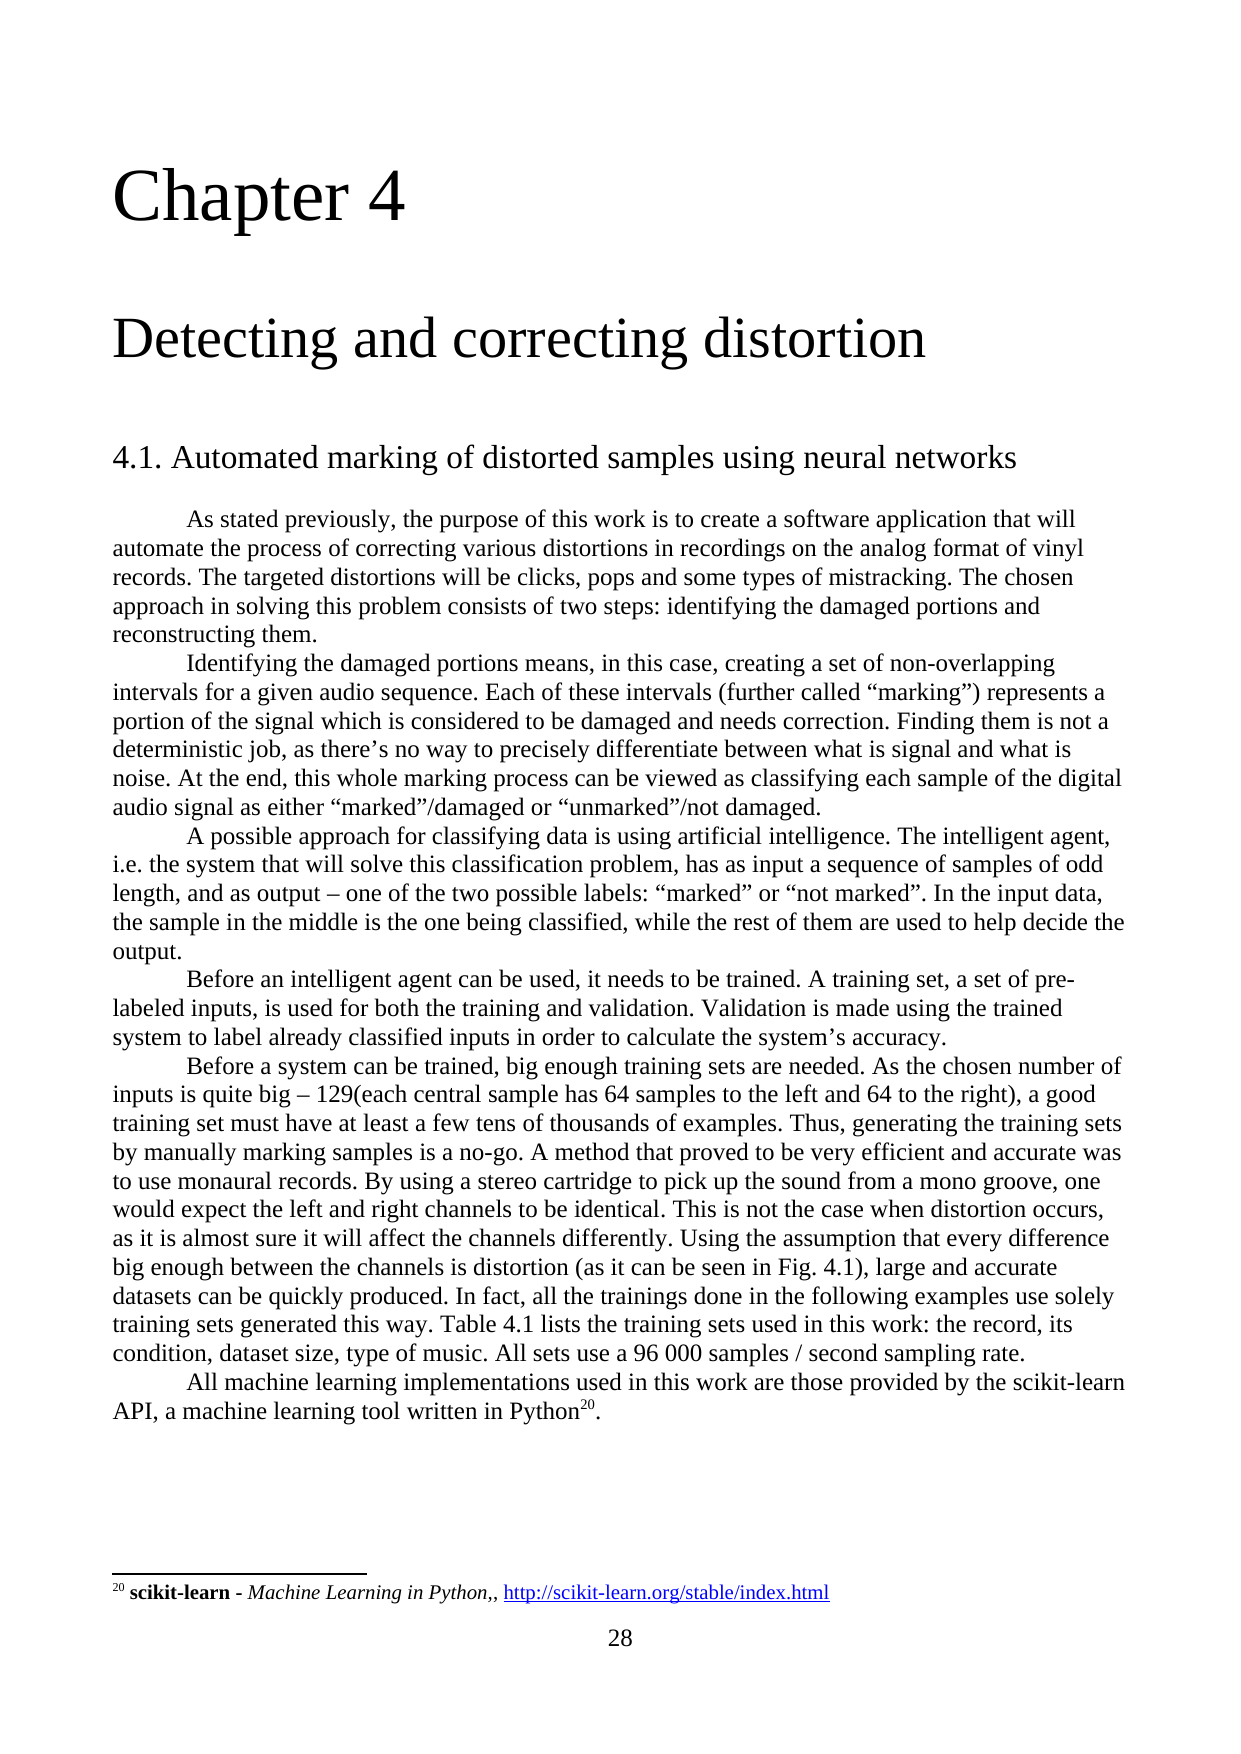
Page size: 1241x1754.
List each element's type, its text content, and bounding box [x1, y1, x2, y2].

text As stated previously, the purpose of this work is to create a software application that will automate the process of correcting various distortions in recordings on the analog format of vinyl records. The targeted distortions will be clicks, pops and some types of mistracking. The chosen approach in solving this problem consists of two steps: identifying the damaged portions and reconstructing them. [112, 504, 1128, 648]
text Chapter 4 [112, 150, 1128, 236]
text Before a system can be trained, big enough training sets are needed. As the chosen number of inputs is quite big – 129(each central sample has 64 samples to the left and 64 to the right), a good training set must have at least a few tens of thousands of examples. Thus, generating the training sets by manually marking samples is a no-go. A method that proved to be very efficient and accurate was to use monaural records. By using a stereo cartridge to pick up the sound from a mono groove, one would expect the left and right channels to be identical. This is not the case when distortion occurs, as it is almost sure it will affect the channels differently. Using the assumption that every difference big enough between the channels is distortion (as it can be seen in Fig. 4.1), large and accurate datasets can be quickly produced. In fact, all the trainings done in the following examples use solely training sets generated this way. Table 4.1 lists the training sets used in this work: the record, its condition, dataset size, type of music. All sets use a 96 000 samples / second sampling rate. [112, 1051, 1128, 1367]
text All machine learning implementations used in this work are those provided by the scikit-learn API, a machine learning tool written in Python. [112, 1367, 1128, 1424]
text 4.1. Automated marking of distorted samples using neural networks [112, 437, 1128, 476]
text Before an intelligent agent can be used, it needs to be trained. A training set, a set of pre-labeled inputs, is used for both the training and validation. Validation is made using the trained system to label already classified inputs in order to calculate the system’s accuracy. [112, 964, 1128, 1051]
text Identifying the damaged portions means, in this case, creating a set of non-overlapping intervals for a given audio sequence. Each of these intervals (further called “marking”) represents a portion of the signal which is considered to be damaged and needs correction. Finding them is not a deterministic job, as there’s no way to precisely differentiate between what is signal and what is noise. At the end, this whole marking process can be viewed as classifying each sample of the digital audio signal as either “marked”/damaged or “unmarked”/not damaged. [112, 648, 1128, 821]
text Detecting and correcting distortion [112, 303, 1128, 370]
text A possible approach for classifying data is using artificial intelligence. The intelligent agent, i.e. the system that will solve this classification problem, has as input a sequence of samples of odd length, and as output – one of the two possible labels: “marked” or “not marked”. In the input data, the sample in the middle is the one being classified, while the rest of them are used to help decide the output. [112, 821, 1128, 964]
